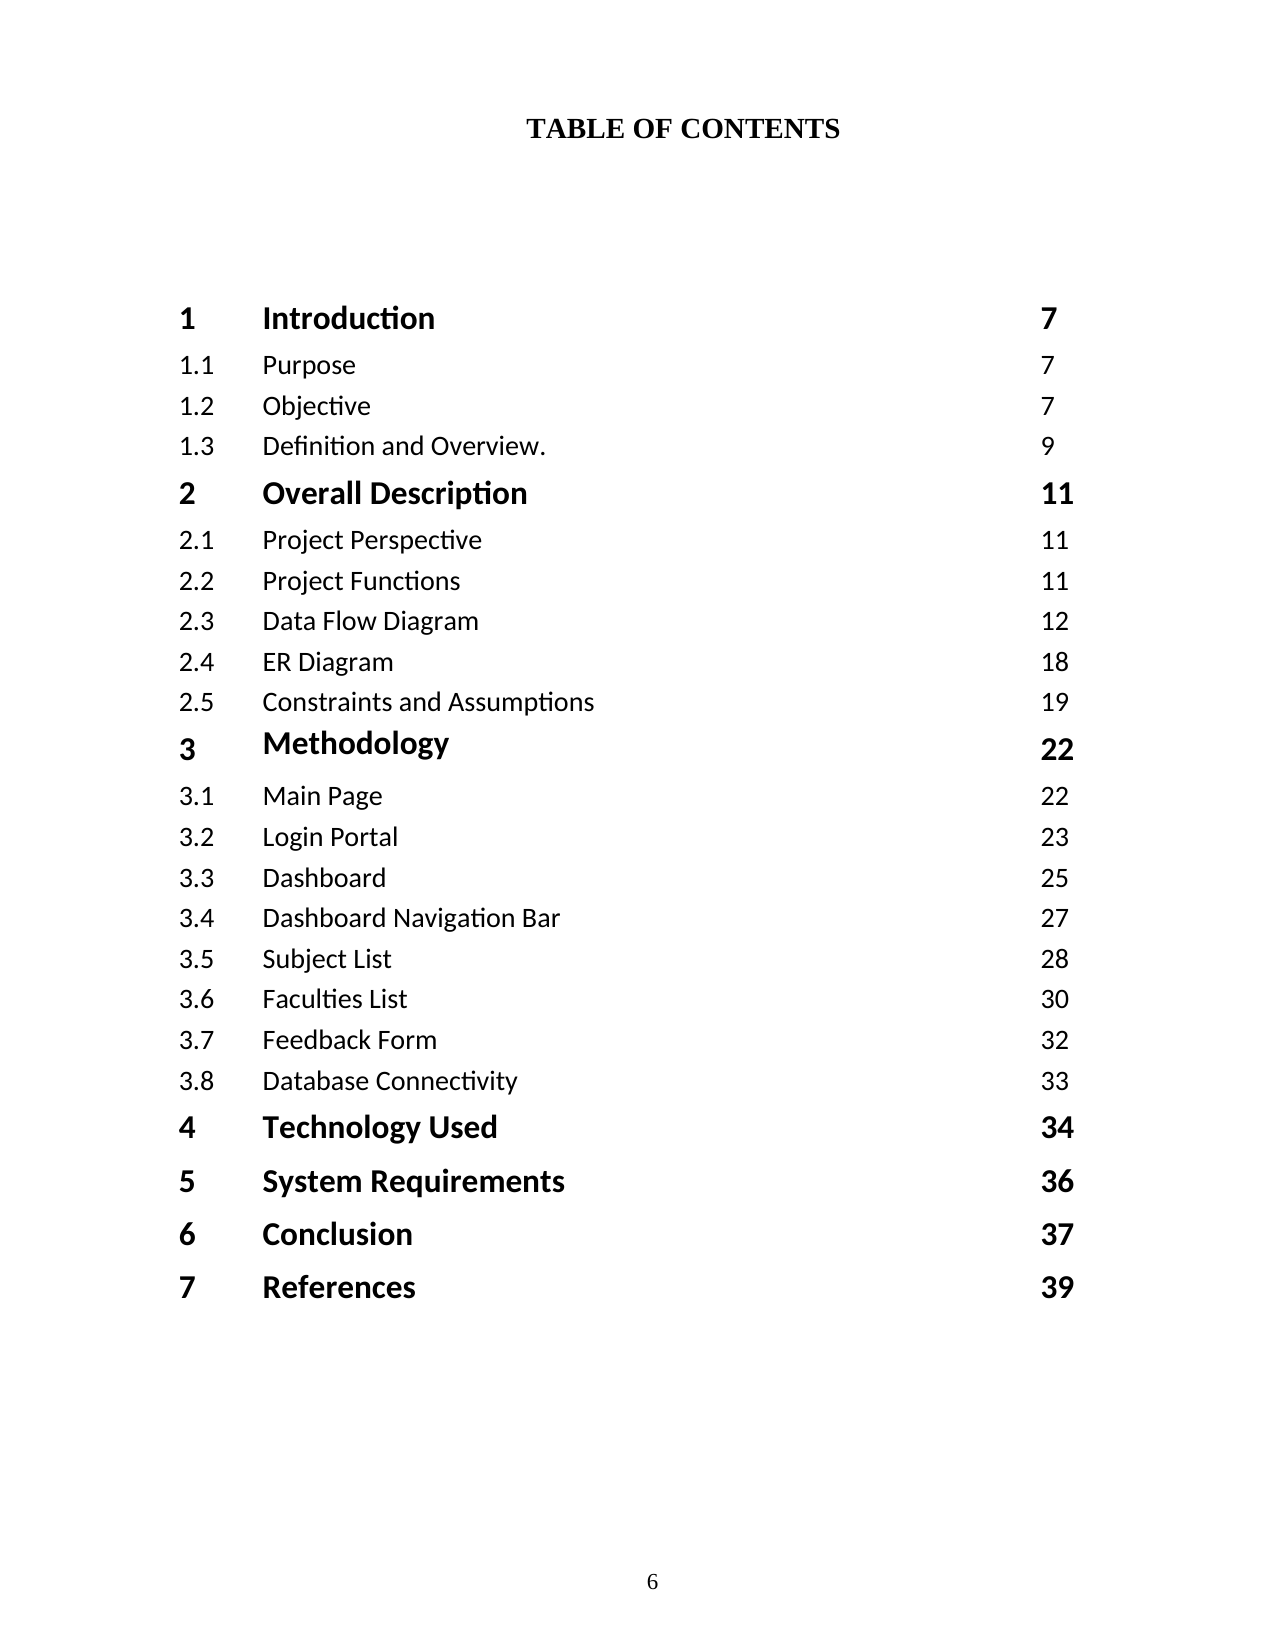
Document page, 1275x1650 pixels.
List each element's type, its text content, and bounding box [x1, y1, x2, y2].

table_cell 5 [167, 1154, 251, 1207]
table_cell 3.2 [167, 816, 251, 856]
table_cell 2.2 [167, 560, 251, 600]
table_cell 3.1 [167, 775, 251, 816]
table_cell 22 [1029, 722, 1107, 775]
table_cell 3.8 [167, 1060, 251, 1100]
table_cell 2.1 [167, 519, 251, 559]
table_cell 25 [1029, 856, 1107, 897]
table_cell 3.7 [167, 1019, 251, 1059]
table_cell 18 [1029, 641, 1107, 681]
table_cell 37 [1029, 1207, 1107, 1260]
table_cell 28 [1029, 938, 1107, 978]
table_cell 3.4 [167, 897, 251, 938]
table_cell Dashboard Navigation Bar [251, 897, 1029, 938]
table_cell 7 [167, 1260, 251, 1313]
table_cell References [251, 1260, 1029, 1313]
table_cell 34 [1029, 1100, 1107, 1153]
table_header 1 [167, 291, 251, 344]
table_cell 27 [1029, 897, 1107, 938]
table_cell Feedback Form [251, 1019, 1029, 1059]
table_cell 19 [1029, 681, 1107, 722]
table_header Introduction [251, 291, 1029, 344]
table_cell 1.2 [167, 384, 251, 425]
table_cell 33 [1029, 1060, 1107, 1100]
table_cell Data Flow Diagram [251, 600, 1029, 641]
table_cell 1.3 [167, 425, 251, 466]
table_cell Subject List [251, 938, 1029, 978]
table_header 7 [1029, 291, 1107, 344]
table_cell 3.5 [167, 938, 251, 978]
table_cell 30 [1029, 978, 1107, 1019]
table_cell Dashboard [251, 856, 1029, 897]
table_cell 11 [1029, 519, 1107, 559]
table_cell Faculties List [251, 978, 1029, 1019]
table_cell Technology Used [251, 1100, 1029, 1153]
table_cell System Requirements [251, 1154, 1029, 1207]
table_cell 12 [1029, 600, 1107, 641]
table_cell ER Diagram [251, 641, 1029, 681]
table_cell 2.4 [167, 641, 251, 681]
table_cell 11 [1029, 560, 1107, 600]
table_cell 2.3 [167, 600, 251, 641]
table_cell 7 [1029, 384, 1107, 425]
table_cell 7 [1029, 344, 1107, 384]
table_cell 36 [1029, 1154, 1107, 1207]
table_cell Login Portal [251, 816, 1029, 856]
table_cell 32 [1029, 1019, 1107, 1059]
table_cell Database Connectivity [251, 1060, 1029, 1100]
table_cell 11 [1029, 466, 1107, 519]
table_cell 6 [167, 1207, 251, 1260]
table_cell 9 [1029, 425, 1107, 466]
table_cell 2 [167, 466, 251, 519]
table_cell 3.3 [167, 856, 251, 897]
table_cell Project Functions [251, 560, 1029, 600]
table_cell Main Page [251, 775, 1029, 816]
table_cell Definition and Overview. [251, 425, 1029, 466]
table_cell Objective [251, 384, 1029, 425]
subtitle TABLE OF CONTENTS [89, 111, 966, 144]
table_cell Project Perspective [251, 519, 1029, 559]
table_cell 4 [167, 1100, 251, 1153]
table_cell Constraints and Assumptions [251, 681, 1029, 722]
table_cell 3 [167, 722, 251, 775]
table_cell Methodology [251, 722, 1029, 775]
table_cell 1.1 [167, 344, 251, 384]
table_cell 23 [1029, 816, 1107, 856]
table_cell 2.5 [167, 681, 251, 722]
table_cell 3.6 [167, 978, 251, 1019]
table_cell Conclusion [251, 1207, 1029, 1260]
table_cell 39 [1029, 1260, 1107, 1313]
table_cell Overall Description [251, 466, 1029, 519]
table_cell 22 [1029, 775, 1107, 816]
table_cell Purpose [251, 344, 1029, 384]
